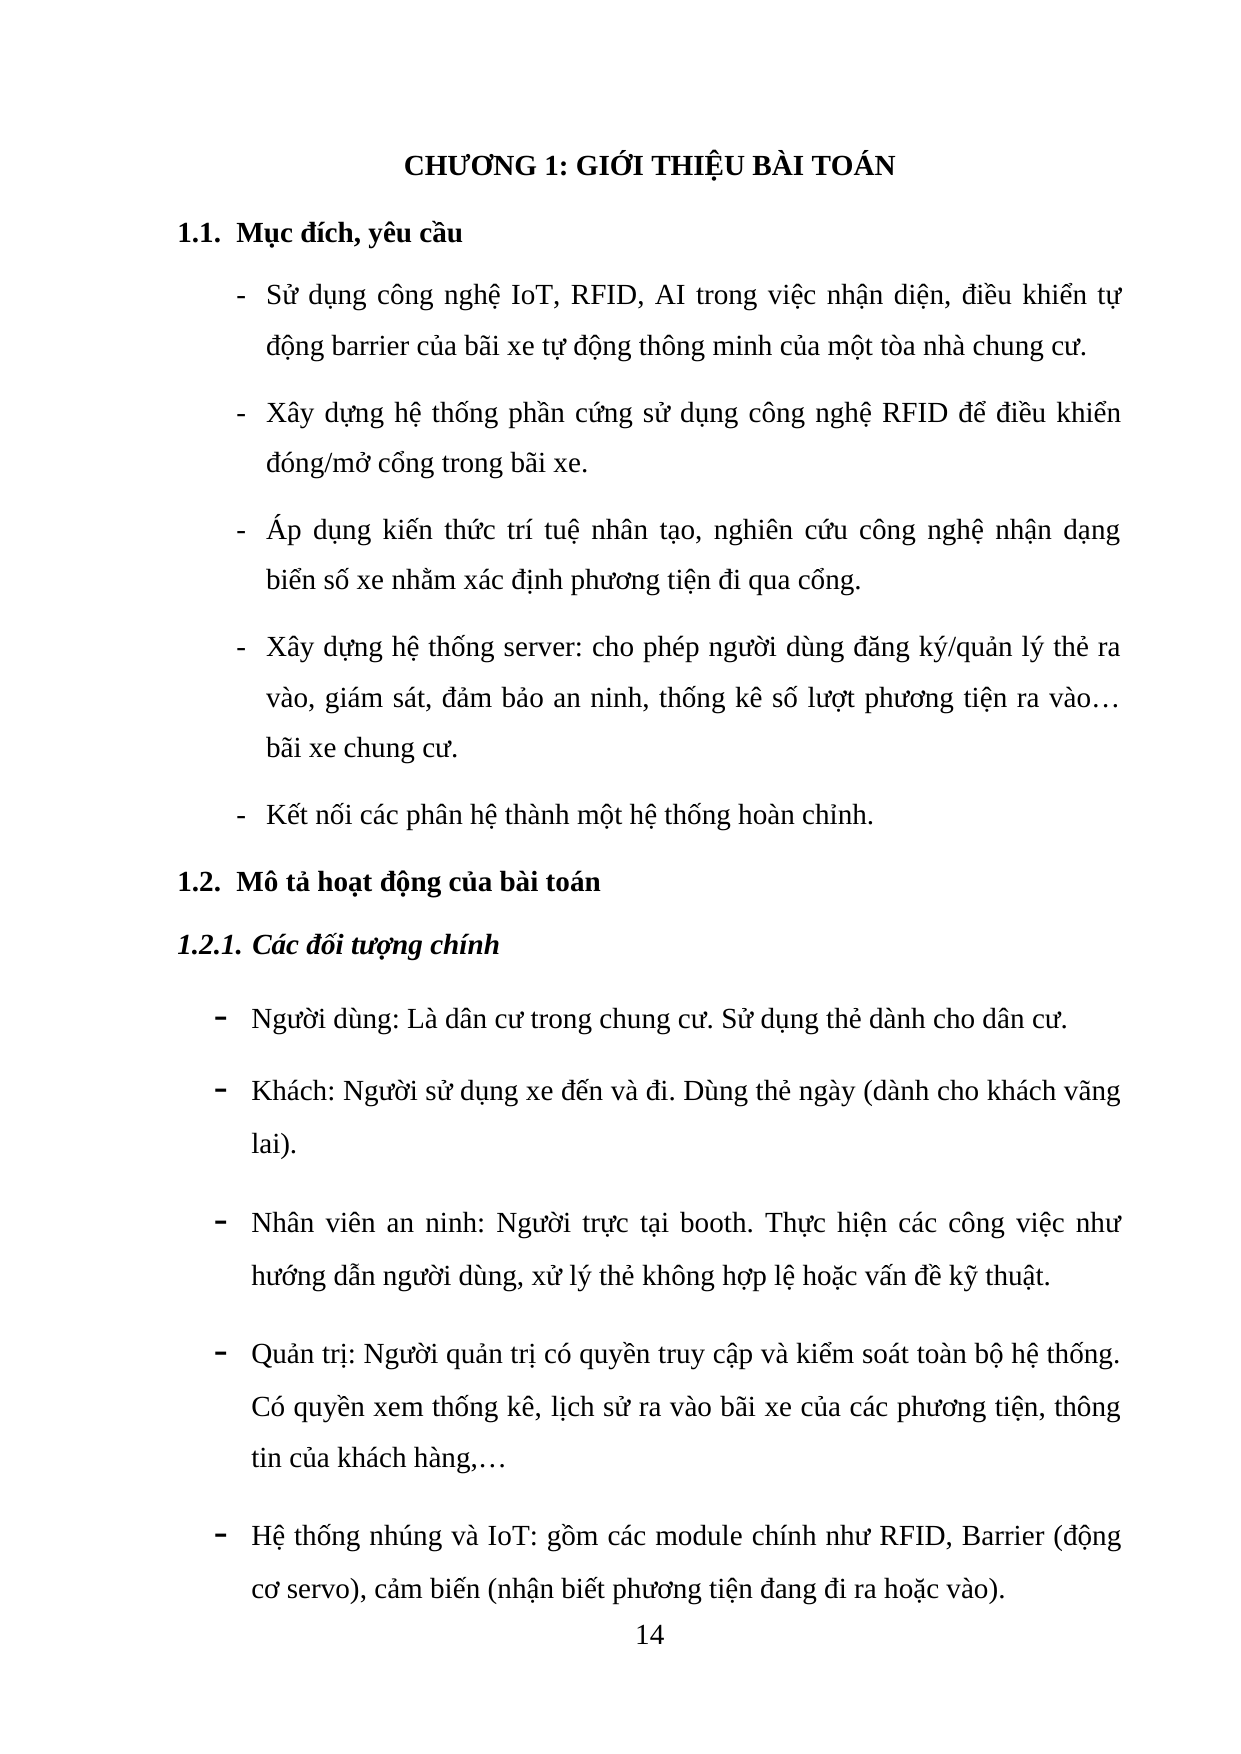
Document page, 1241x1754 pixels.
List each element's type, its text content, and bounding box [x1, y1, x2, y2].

list Áp dụng kiến thức trí tuệ nhân tạo, nghiên cứu công nghệ nhận dạng biển số xe nhằm xác định phương tiện đi qua cổng. [236, 512, 1122, 596]
list Sử dụng công nghệ IoT, RFID, AI trong việc nhận diện, điều khiển tự động barrier của bãi xe tự động thông minh của một tòa nhà chung cư. [236, 277, 1122, 361]
subtitle Các đối tượng chính [177, 927, 1122, 960]
list Quản trị: Người quản trị có quyền truy cập và kiểm soát toàn bộ hệ thống. Có quyền xem thống kê, lịch sử ra vào bãi xe của các phương tiện, thông tin của khách hàng,… [213, 1325, 1122, 1473]
list Xây dựng hệ thống phần cứng sử dụng công nghệ RFID để điều khiển đóng/mở cổng trong bãi xe. [236, 395, 1122, 479]
list Người dùng: Là dân cư trong chung cư. Sử dụng thẻ dành cho dân cư. [213, 989, 1122, 1037]
list Khách: Người sử dụng xe đến và đi. Dùng thẻ ngày (dành cho khách vãng lai). [213, 1061, 1122, 1160]
subtitle Mục đích, yêu cầu [177, 215, 1122, 248]
list Nhân viên an ninh: Người trực tại booth. Thực hiện các công việc như hướng dẫn người dùng, xử lý thẻ không hợp lệ hoặc vấn đề kỹ thuật. [213, 1193, 1122, 1291]
subtitle Mô tả hoạt động của bài toán [177, 864, 1122, 897]
list Xây dựng hệ thống server: cho phép người dùng đăng ký/quản lý thẻ ra vào, giám sát, đảm bảo an ninh, thống kê số lượt phương tiện ra vào… bãi xe chung cư. [236, 629, 1122, 763]
subtitle CHƯƠNG 1: GIỚI THIỆU BÀI TOÁN [177, 148, 1122, 181]
list Hệ thống nhúng và IoT: gồm các module chính như RFID, Barrier (động cơ servo), cảm biến (nhận biết phương tiện đang đi ra hoặc vào). [213, 1507, 1122, 1605]
list Kết nối các phân hệ thành một hệ thống hoàn chỉnh. [236, 797, 1122, 831]
